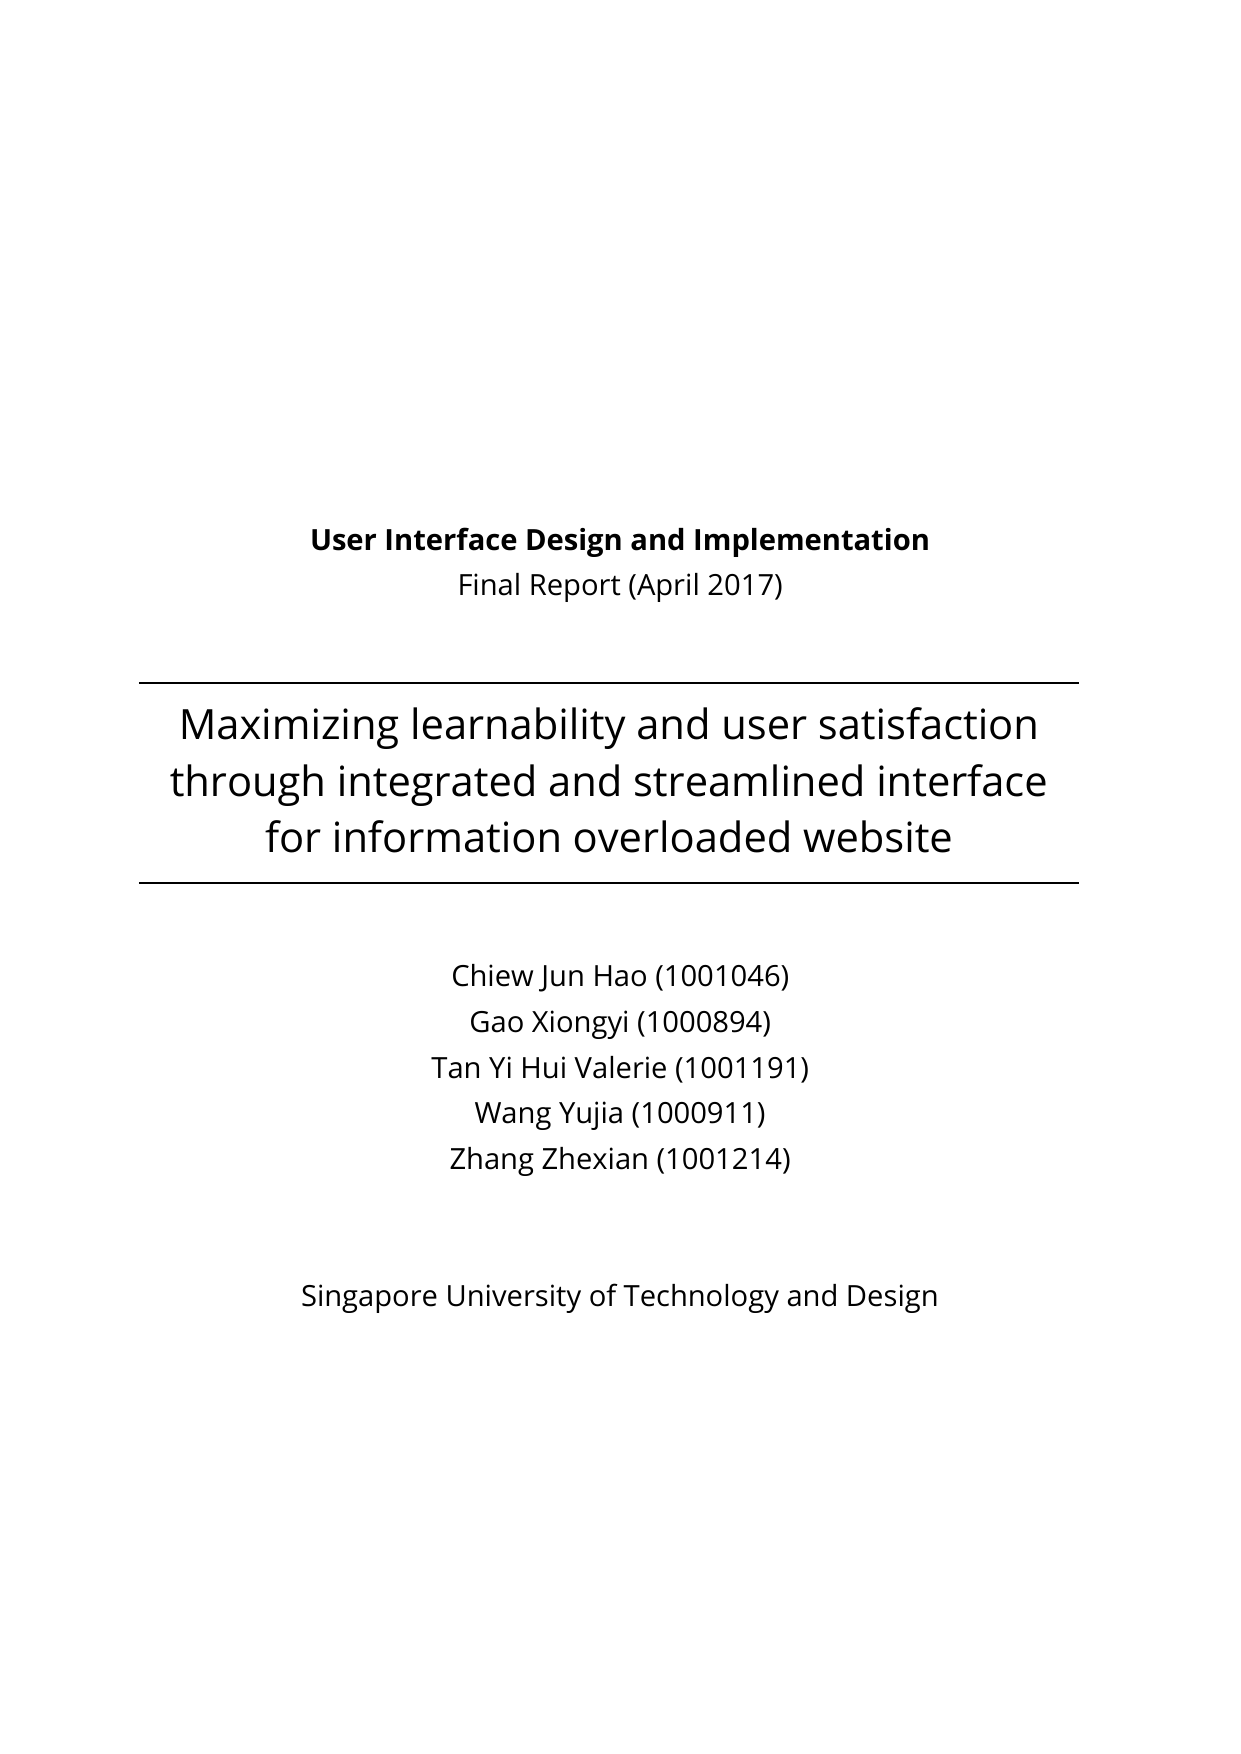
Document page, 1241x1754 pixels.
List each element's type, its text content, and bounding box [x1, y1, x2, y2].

text Tan Yi Hui Valerie (1001191) [150, 1047, 1090, 1087]
text Singapore University of Technology and Design [150, 1275, 1090, 1315]
text Gao Xiongyi (1000894) [150, 1001, 1090, 1041]
text Zhang Zhexian (1001214) [150, 1138, 1090, 1178]
text Final Report (April 2017) [150, 565, 1090, 604]
text User Interface Design and Implementation [150, 519, 1090, 559]
text Wang Yujia (1000911) [150, 1092, 1090, 1132]
table_header Maximizing learnability and user satisfaction through integrated and streamlined interface for information overloaded website [139, 684, 1079, 882]
text Chiew Jun Hao (1001046) [150, 956, 1090, 995]
